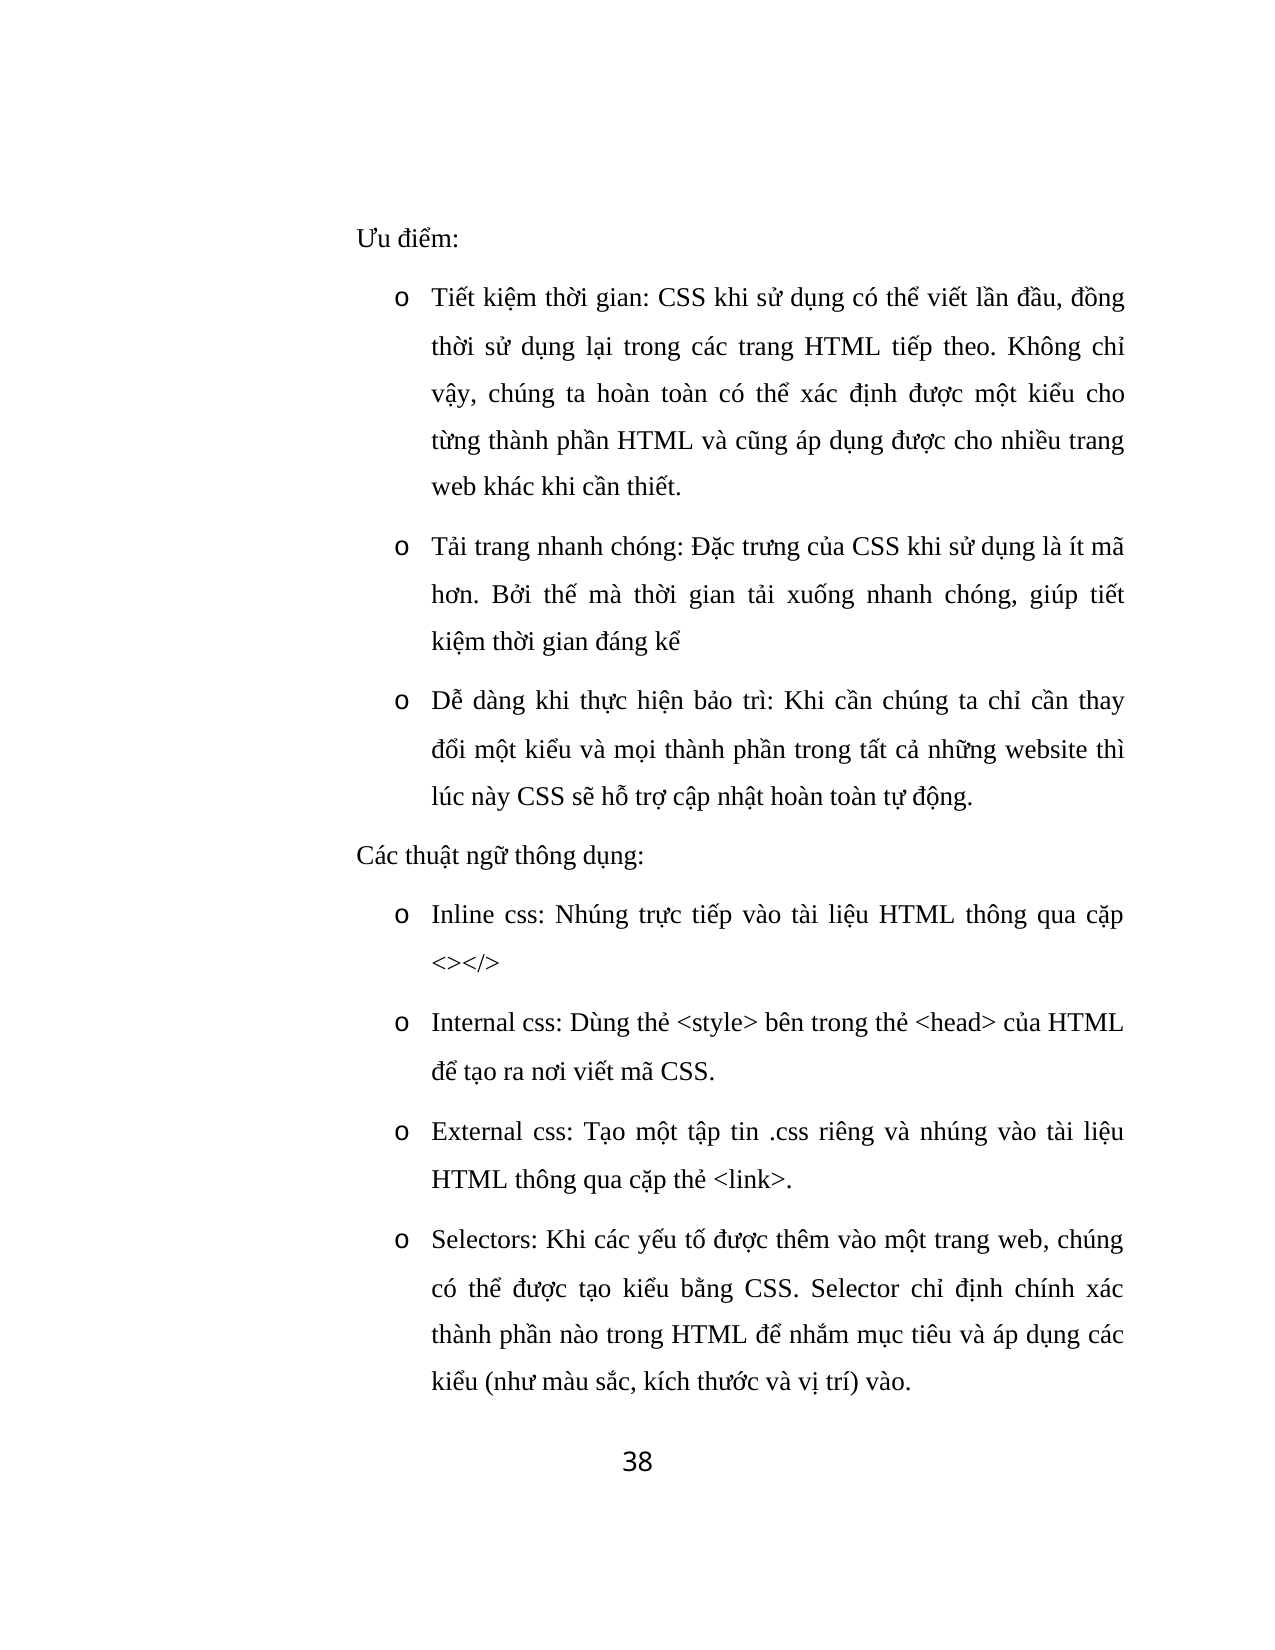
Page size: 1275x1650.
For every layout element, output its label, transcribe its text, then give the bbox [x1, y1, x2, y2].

list Selectors: Khi các yếu tố được thêm vào một trang web, chúng có thể được tạo kiểu bằng CSS. Selector chỉ định chính xác thành phần nào trong HTML để nhắm mục tiêu và áp dụng các kiểu (như màu sắc, kích thước và vị trí) vào. [394, 1223, 1125, 1396]
list Tải trang nhanh chóng: Đặc trưng của CSS khi sử dụng là ít mã hơn. Bởi thế mà thời gian tải xuống nhanh chóng, giúp tiết kiệm thời gian đáng kể [394, 530, 1125, 656]
text Ưu điểm: [356, 222, 1125, 253]
list Tiết kiệm thời gian: CSS khi sử dụng có thể viết lần đầu, đồng thời sử dụng lại trong các trang HTML tiếp theo. Không chỉ vậy, chúng ta hoàn toàn có thể xác định được một kiểu cho từng thành phần HTML và cũng áp dụng được cho nhiều trang web khác khi cần thiết. [394, 282, 1125, 502]
list Internal css: Dùng thẻ <style> bên trong thẻ <head> của HTML để tạo ra nơi viết mã CSS. [394, 1007, 1125, 1087]
list Inline css: Nhúng trực tiếp vào tài liệu HTML thông qua cặp <></> [394, 898, 1125, 978]
list Dễ dàng khi thực hiện bảo trì: Khi cần chúng ta chỉ cần thay đổi một kiểu và mọi thành phần trong tất cả những website thì lúc này CSS sẽ hỗ trợ cập nhật hoàn toàn tự động. [394, 684, 1125, 811]
list External css: Tạo một tập tin .css riêng và nhúng vào tài liệu HTML thông qua cặp thẻ <link>. [394, 1115, 1125, 1195]
text Các thuật ngữ thông dụng: [356, 839, 1125, 870]
